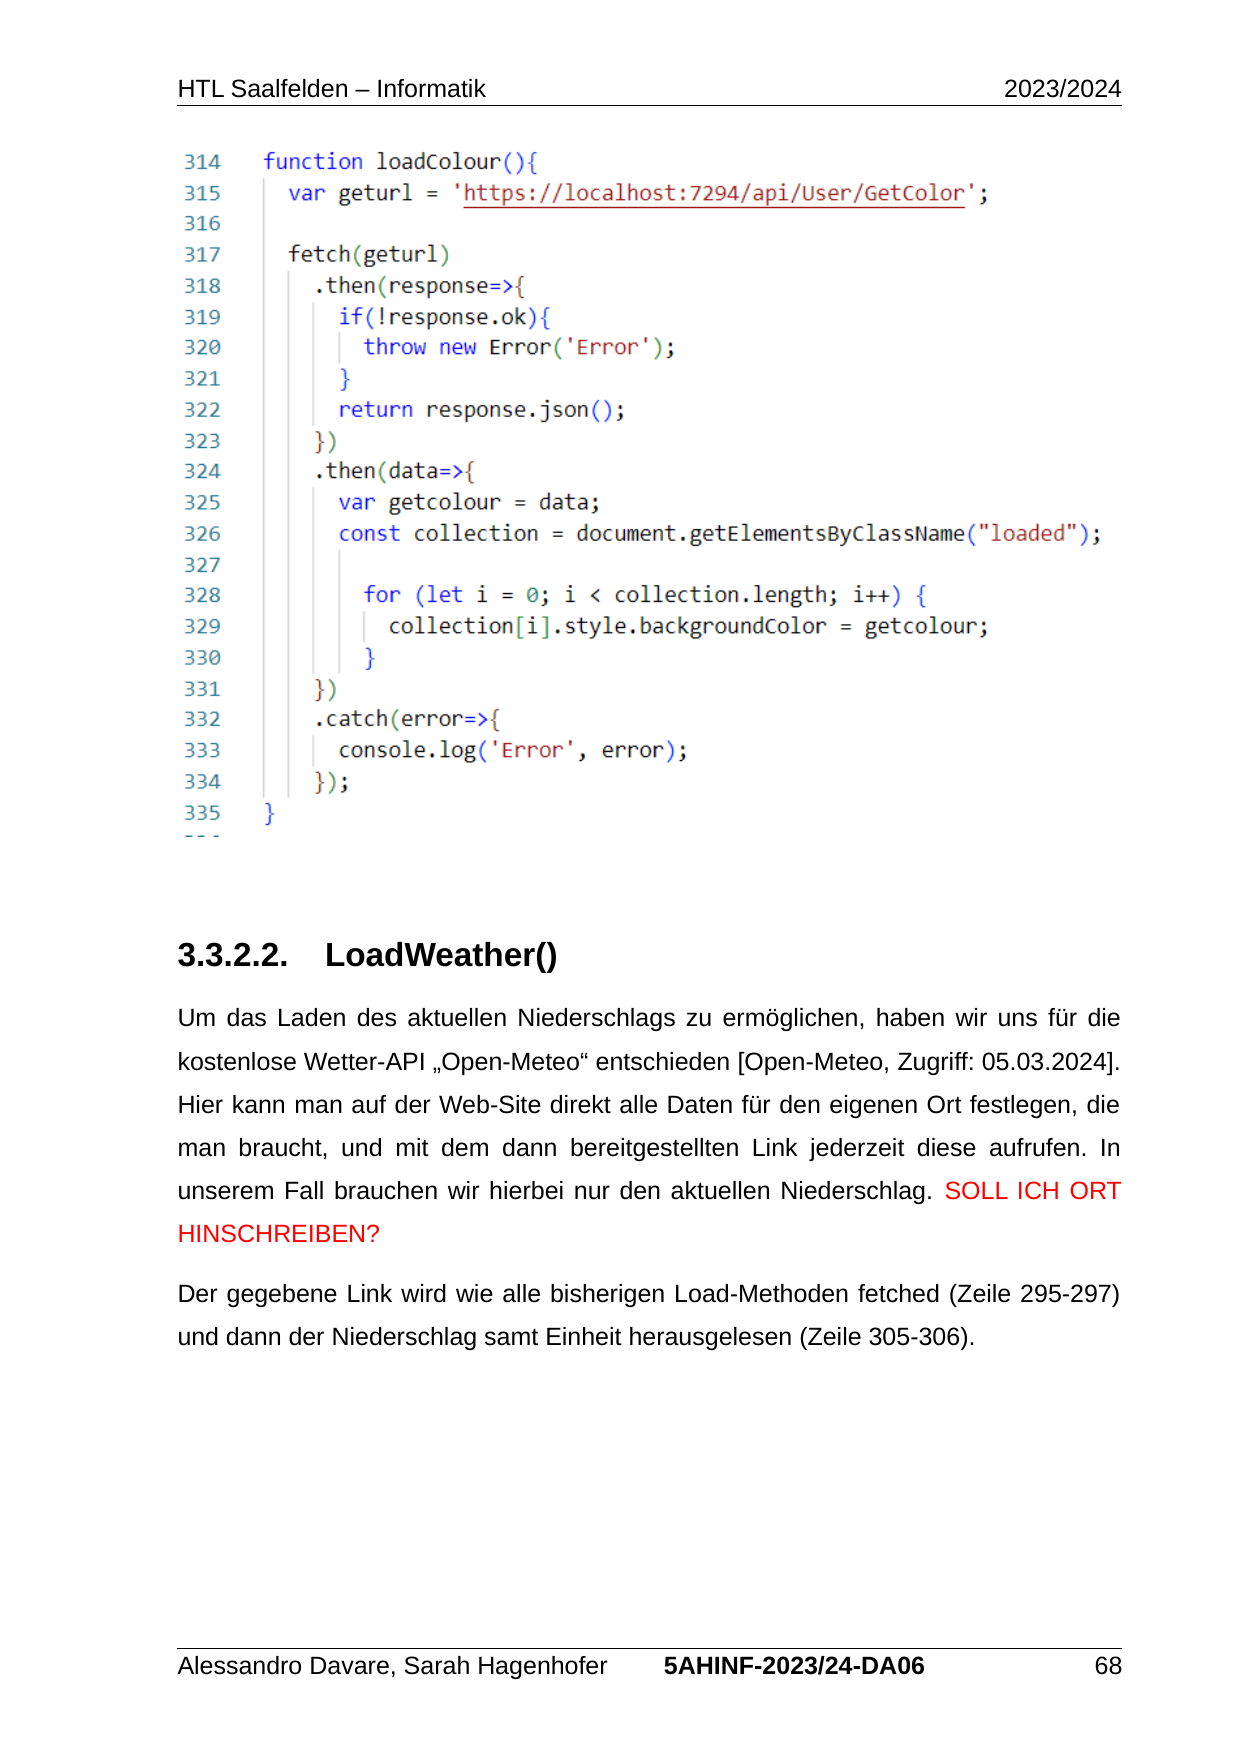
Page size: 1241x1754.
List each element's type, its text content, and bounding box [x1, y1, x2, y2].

text Der gegebene Link wird wie alle bisherigen Load-Methoden fetched (Zeile 295-297) und dann der Niederschlag samt Einheit herausgelesen (Zeile 305-306). [177, 1279, 1122, 1351]
subtitle LoadWeather() [177, 935, 1122, 974]
picture [177, 147, 1123, 837]
text Um das Laden des aktuellen Niederschlags zu ermöglichen, haben wir uns für die kostenlose Wetter-API „Open-Meteo“ entschieden [Open-Meteo, Zugriff: 05.03.2024]. Hier kann man auf der Web-Site direkt alle Daten für den eigenen Ort festlegen, die man braucht, und mit dem dann bereitgestellten Link jederzeit diese aufrufen. In unserem Fall brauchen wir hierbei nur den aktuellen Niederschlag. SOLL ICH ORT HINSCHREIBEN? [177, 1003, 1122, 1248]
